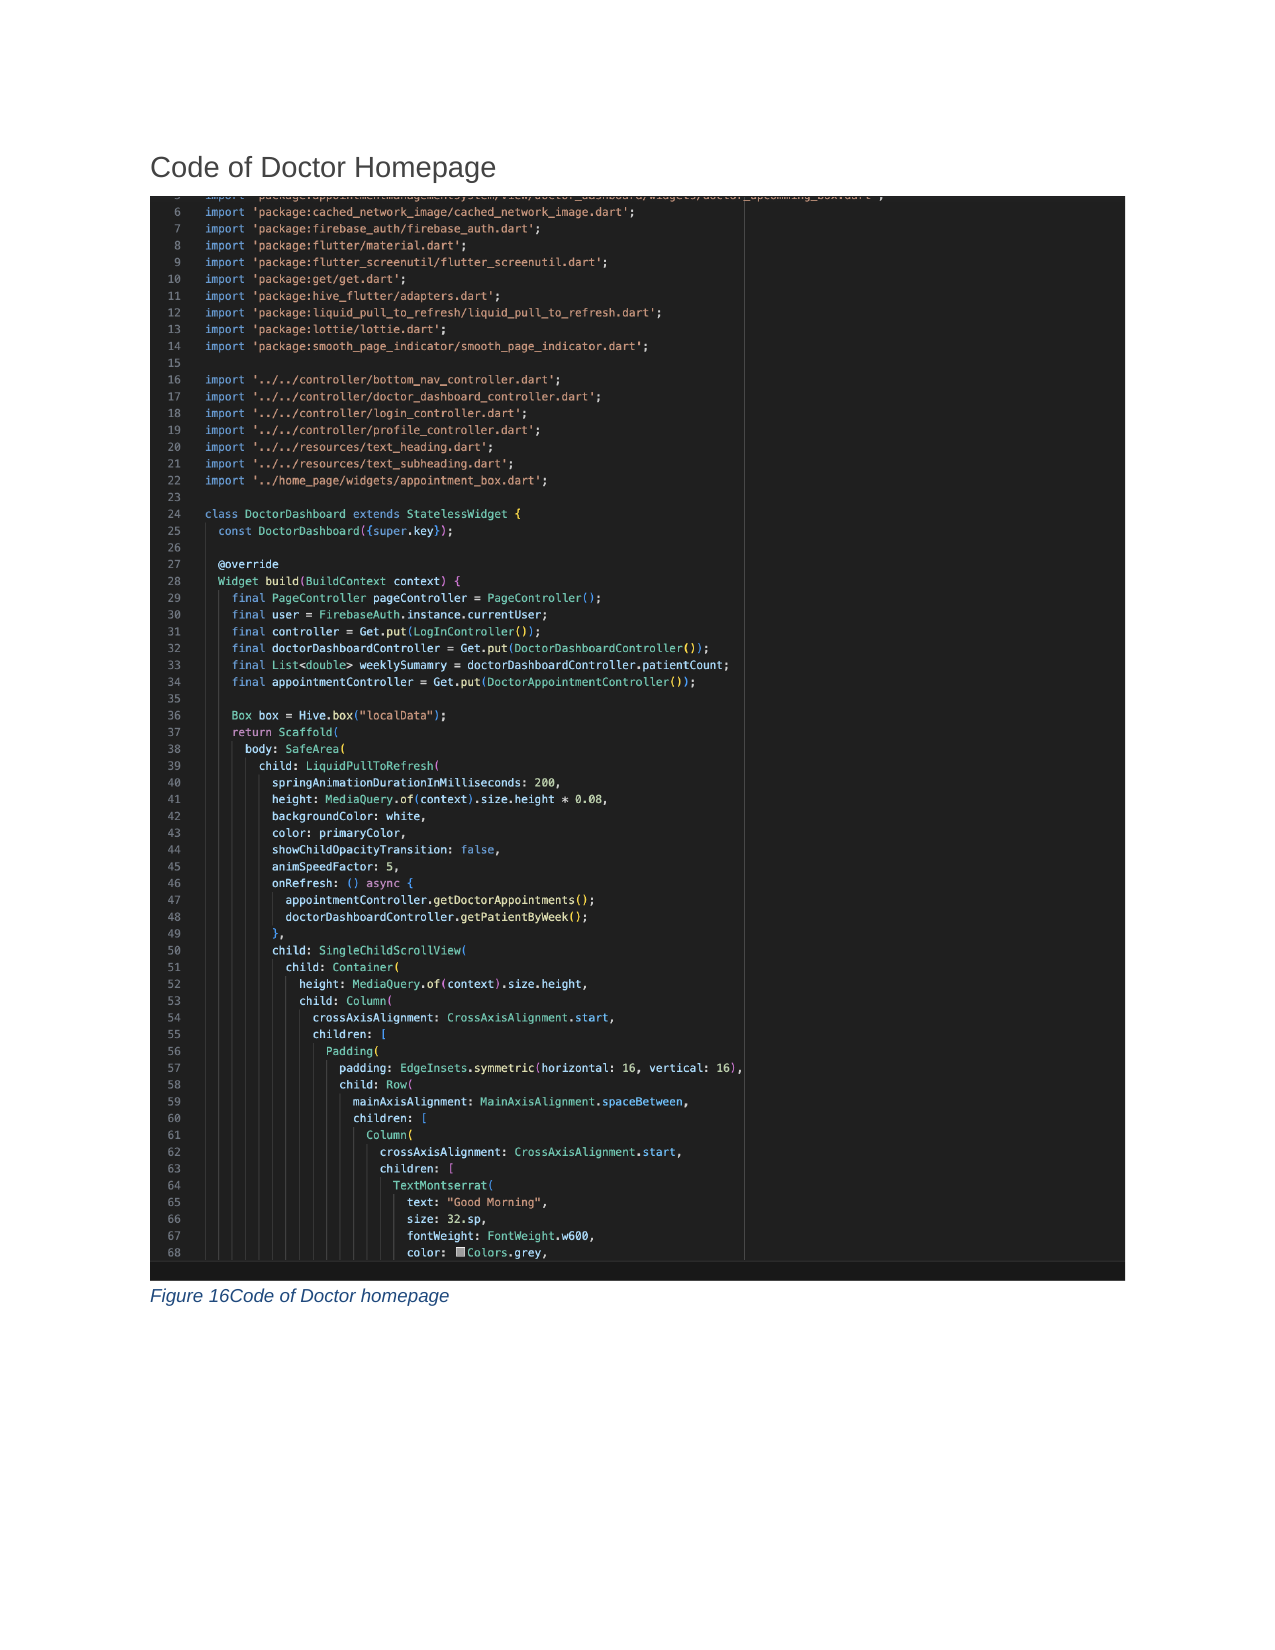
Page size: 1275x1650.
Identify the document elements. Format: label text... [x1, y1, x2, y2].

text Figure 16Code of Doctor homepage [150, 1284, 1125, 1306]
subtitle Code of Doctor Homepage [150, 150, 1125, 183]
picture [150, 196, 1125, 1281]
